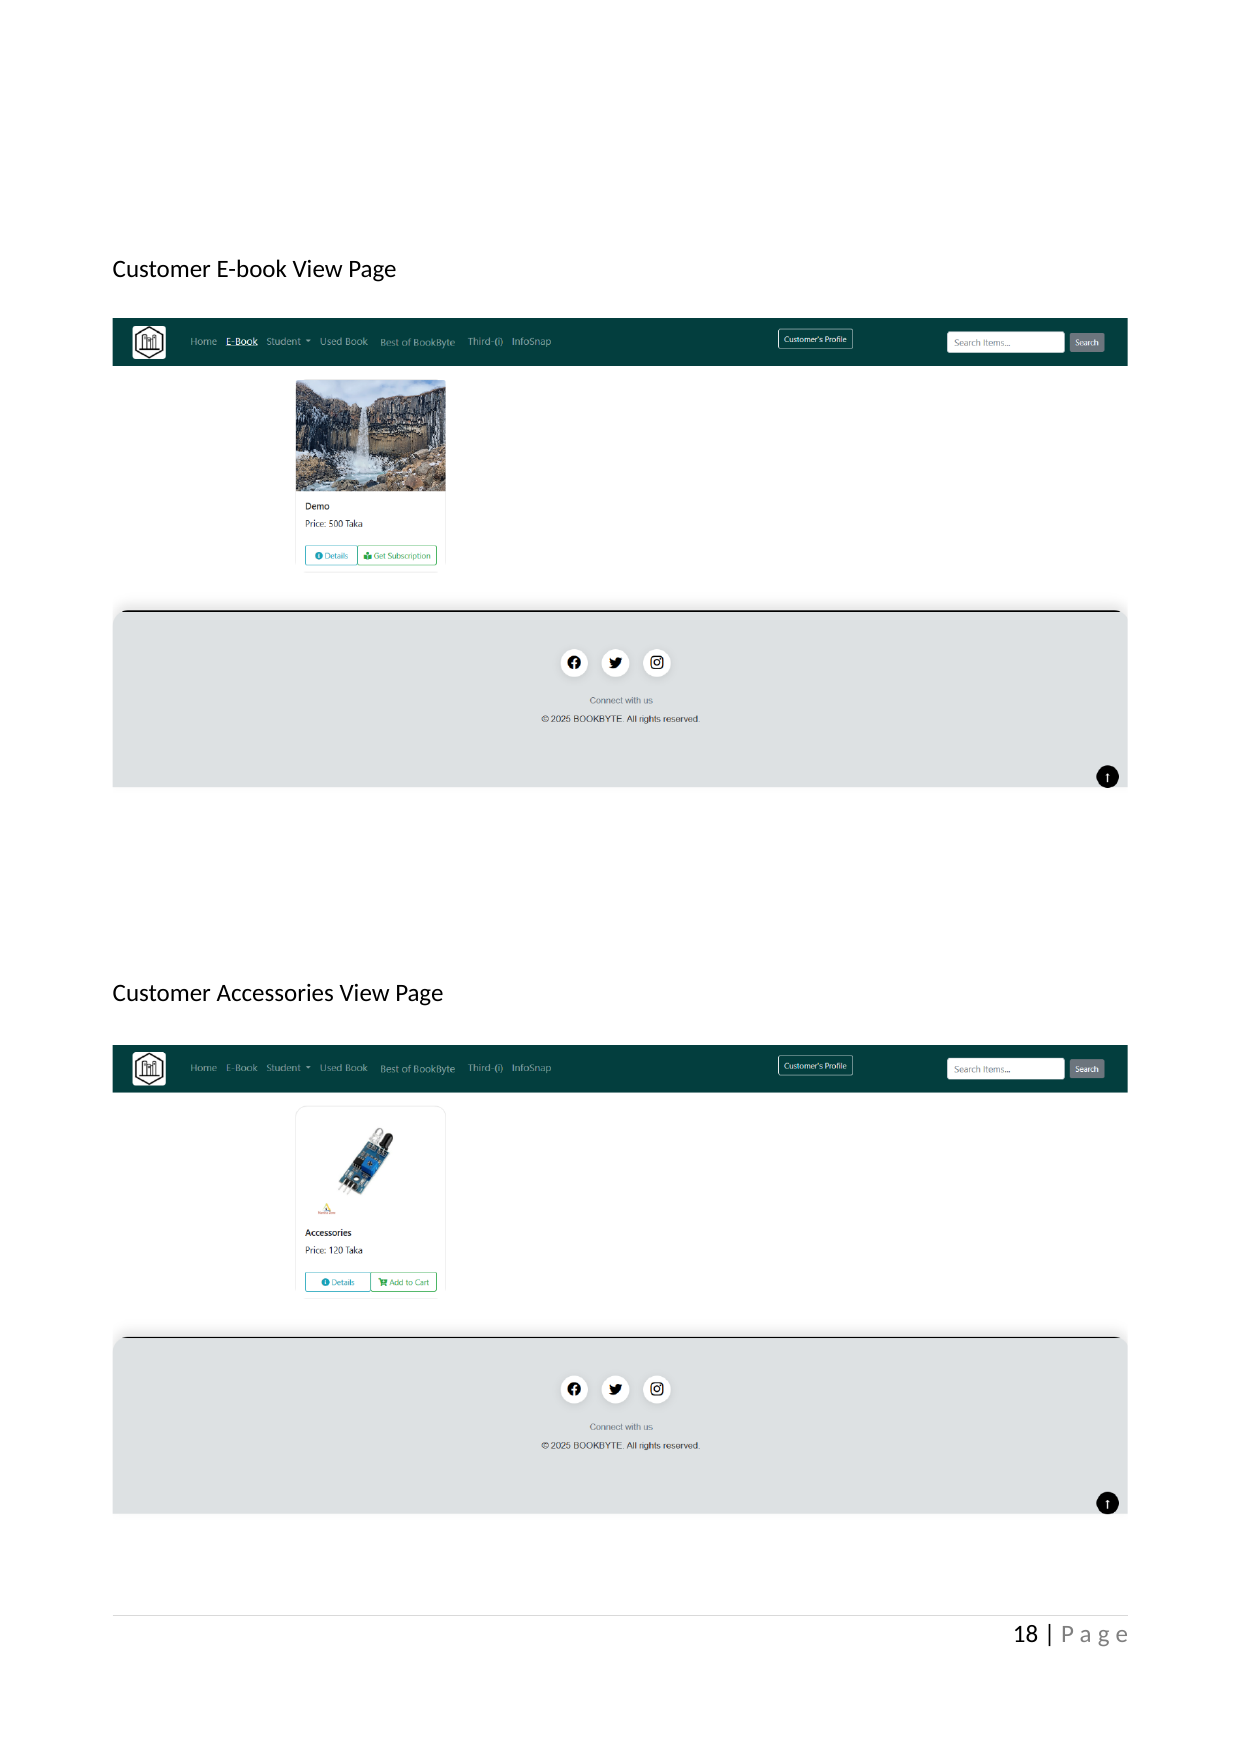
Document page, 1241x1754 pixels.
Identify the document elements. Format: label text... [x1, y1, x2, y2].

text Customer E-book View Page [112, 253, 1128, 284]
text Customer Accessories View Page [112, 977, 1128, 1007]
picture [112, 318, 1128, 797]
picture [112, 1045, 1128, 1524]
